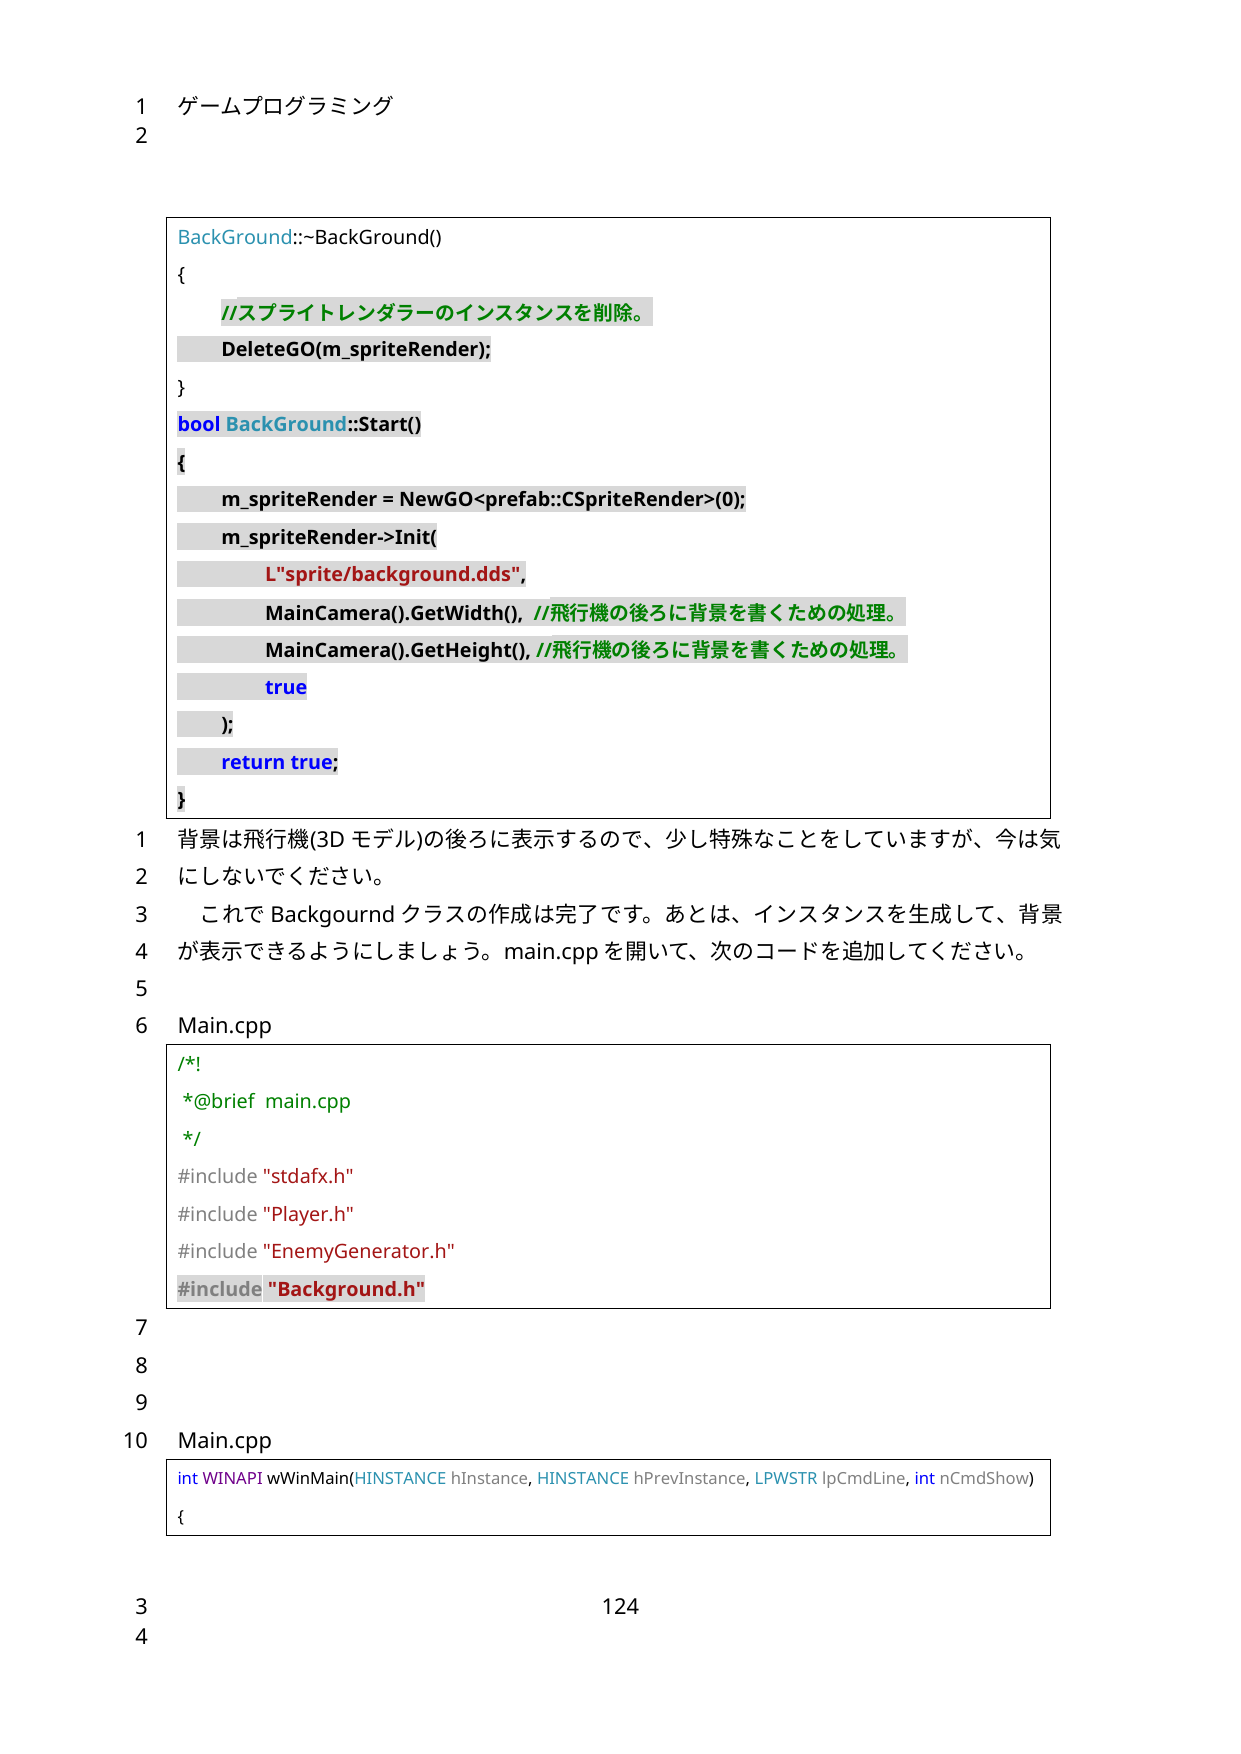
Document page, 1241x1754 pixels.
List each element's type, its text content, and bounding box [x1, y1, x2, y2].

text 背景は飛行機(3Dモデル)の後ろに表示するので、少し特殊なことをしていますが、今は気にしないでください。 [177, 819, 1063, 894]
text これでBackgourndクラスの作成は完了です。あとは、インスタンスを生成して、背景が表示できるようにしましょう。main.cppを開いて、次のコードを追加してください。 [177, 894, 1063, 969]
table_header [167, 1460, 1050, 1534]
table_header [167, 218, 1050, 818]
text Main.cpp [177, 1006, 1063, 1044]
text Main.cpp [177, 1421, 1063, 1458]
table_header /*! *@brief main.cpp */ #include "stdafx.h" #include "Player.h" #include "EnemyGenerator.h" #include "Background.h" [167, 1045, 1050, 1307]
